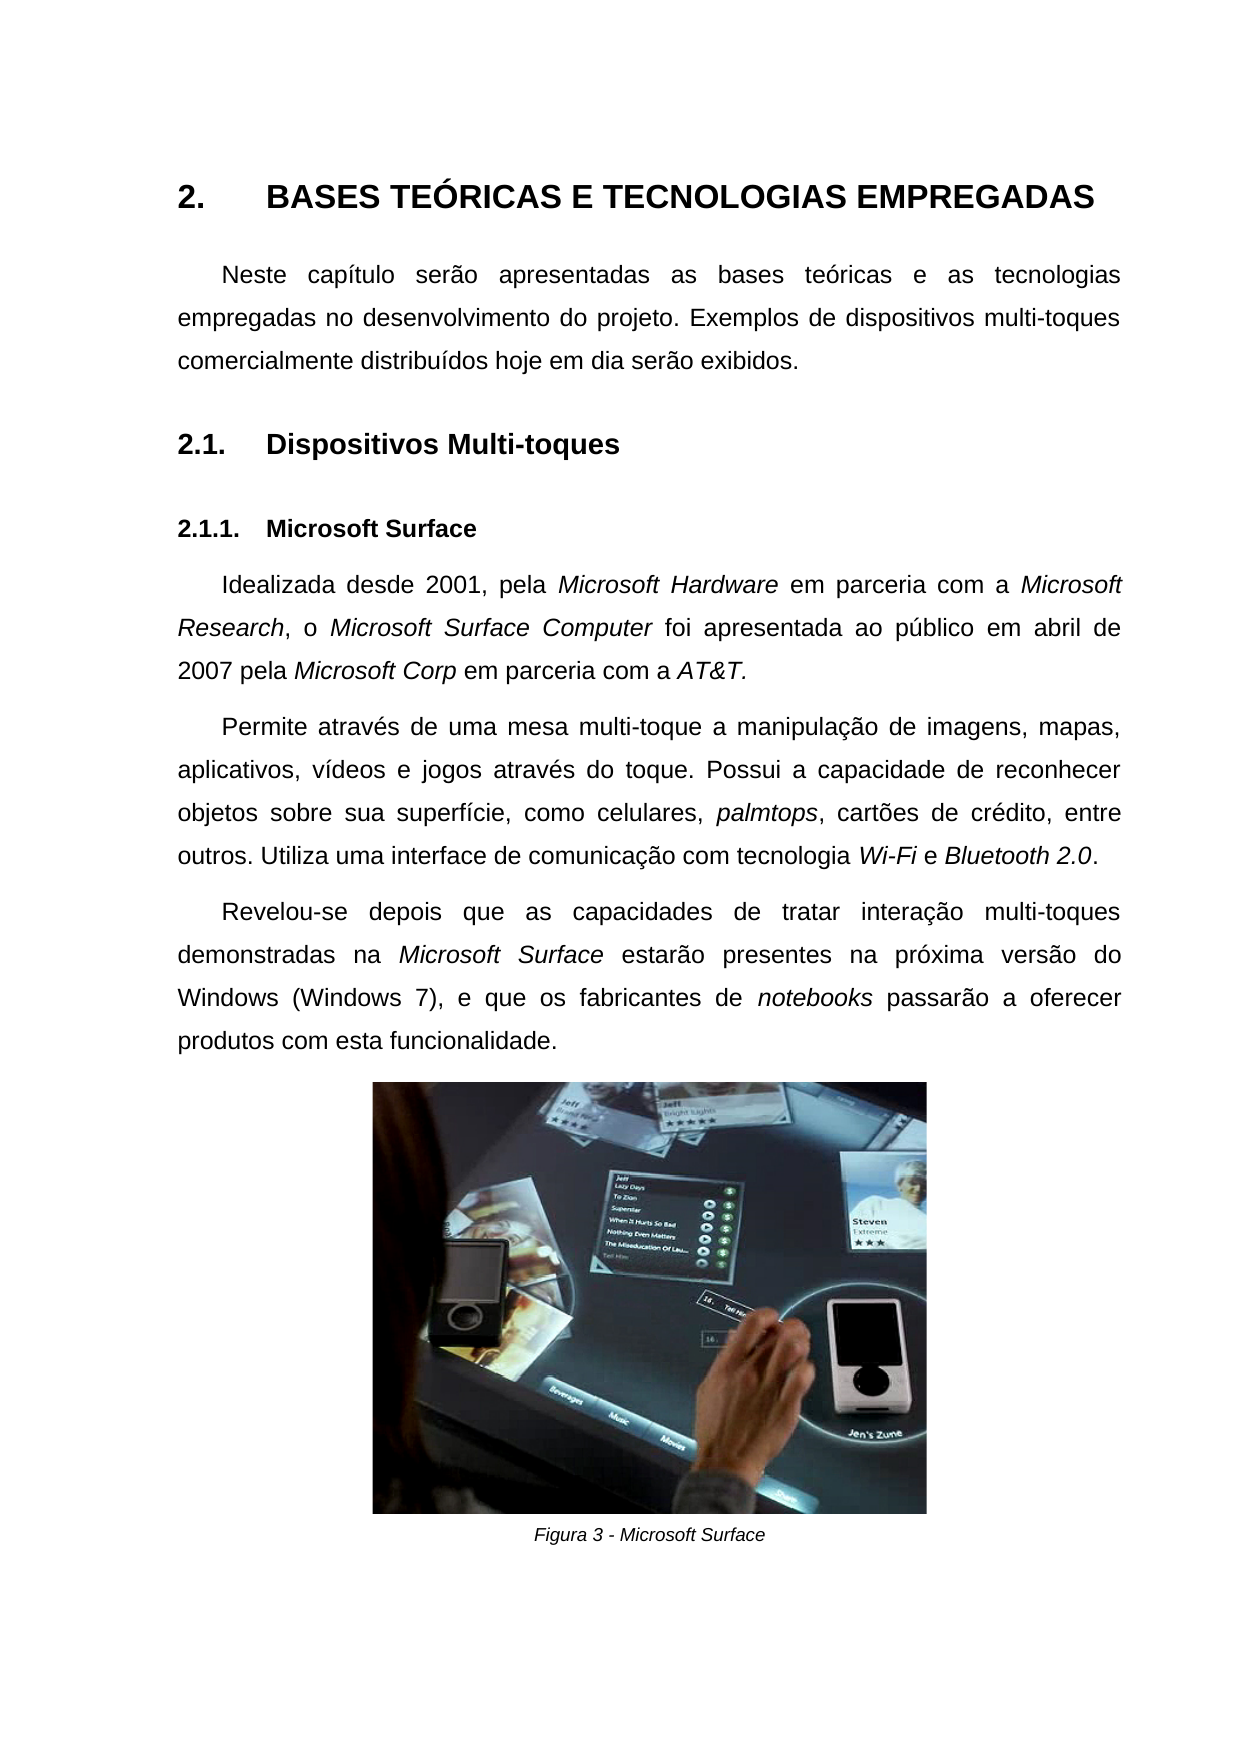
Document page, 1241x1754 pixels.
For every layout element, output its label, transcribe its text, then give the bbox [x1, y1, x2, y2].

text Idealizada desde 2001, pela Microsoft Hardware em parceria com a Microsoft Research, o Microsoft Surface Computer foi apresentada ao público em abril de 2007 pela Microsoft Corp em parceria com a AT&T. [177, 570, 1122, 685]
subtitle Bases Teóricas e Tecnologias Empregadas [177, 177, 1122, 216]
picture [372, 1082, 927, 1514]
subtitle Microsoft Surface [177, 514, 1122, 543]
subtitle Dispositivos Multi-toques [177, 427, 1122, 460]
text Neste capítulo serão apresentadas as bases teóricas e as tecnologias empregadas no desenvolvimento do projeto. Exemplos de dispositivos multi-toques comercialmente distribuídos hoje em dia serão exibidos. [177, 260, 1122, 375]
text Permite através de uma mesa multi-toque a manipulação de imagens, mapas, aplicativos, vídeos e jogos através do toque. Possui a capacidade de reconhecer objetos sobre sua superfície, como celulares, palmtops, cartões de crédito, entre outros. Utiliza uma interface de comunicação com tecnologia Wi-Fi e Bluetooth 2.0. [177, 712, 1122, 870]
text Revelou-se depois que as capacidades de tratar interação multi-toques demonstradas na Microsoft Surface estarão presentes na próxima versão do Windows (Windows 7), e que os fabricantes de notebooks passarão a oferecer produtos com esta funcionalidade. [177, 897, 1122, 1055]
